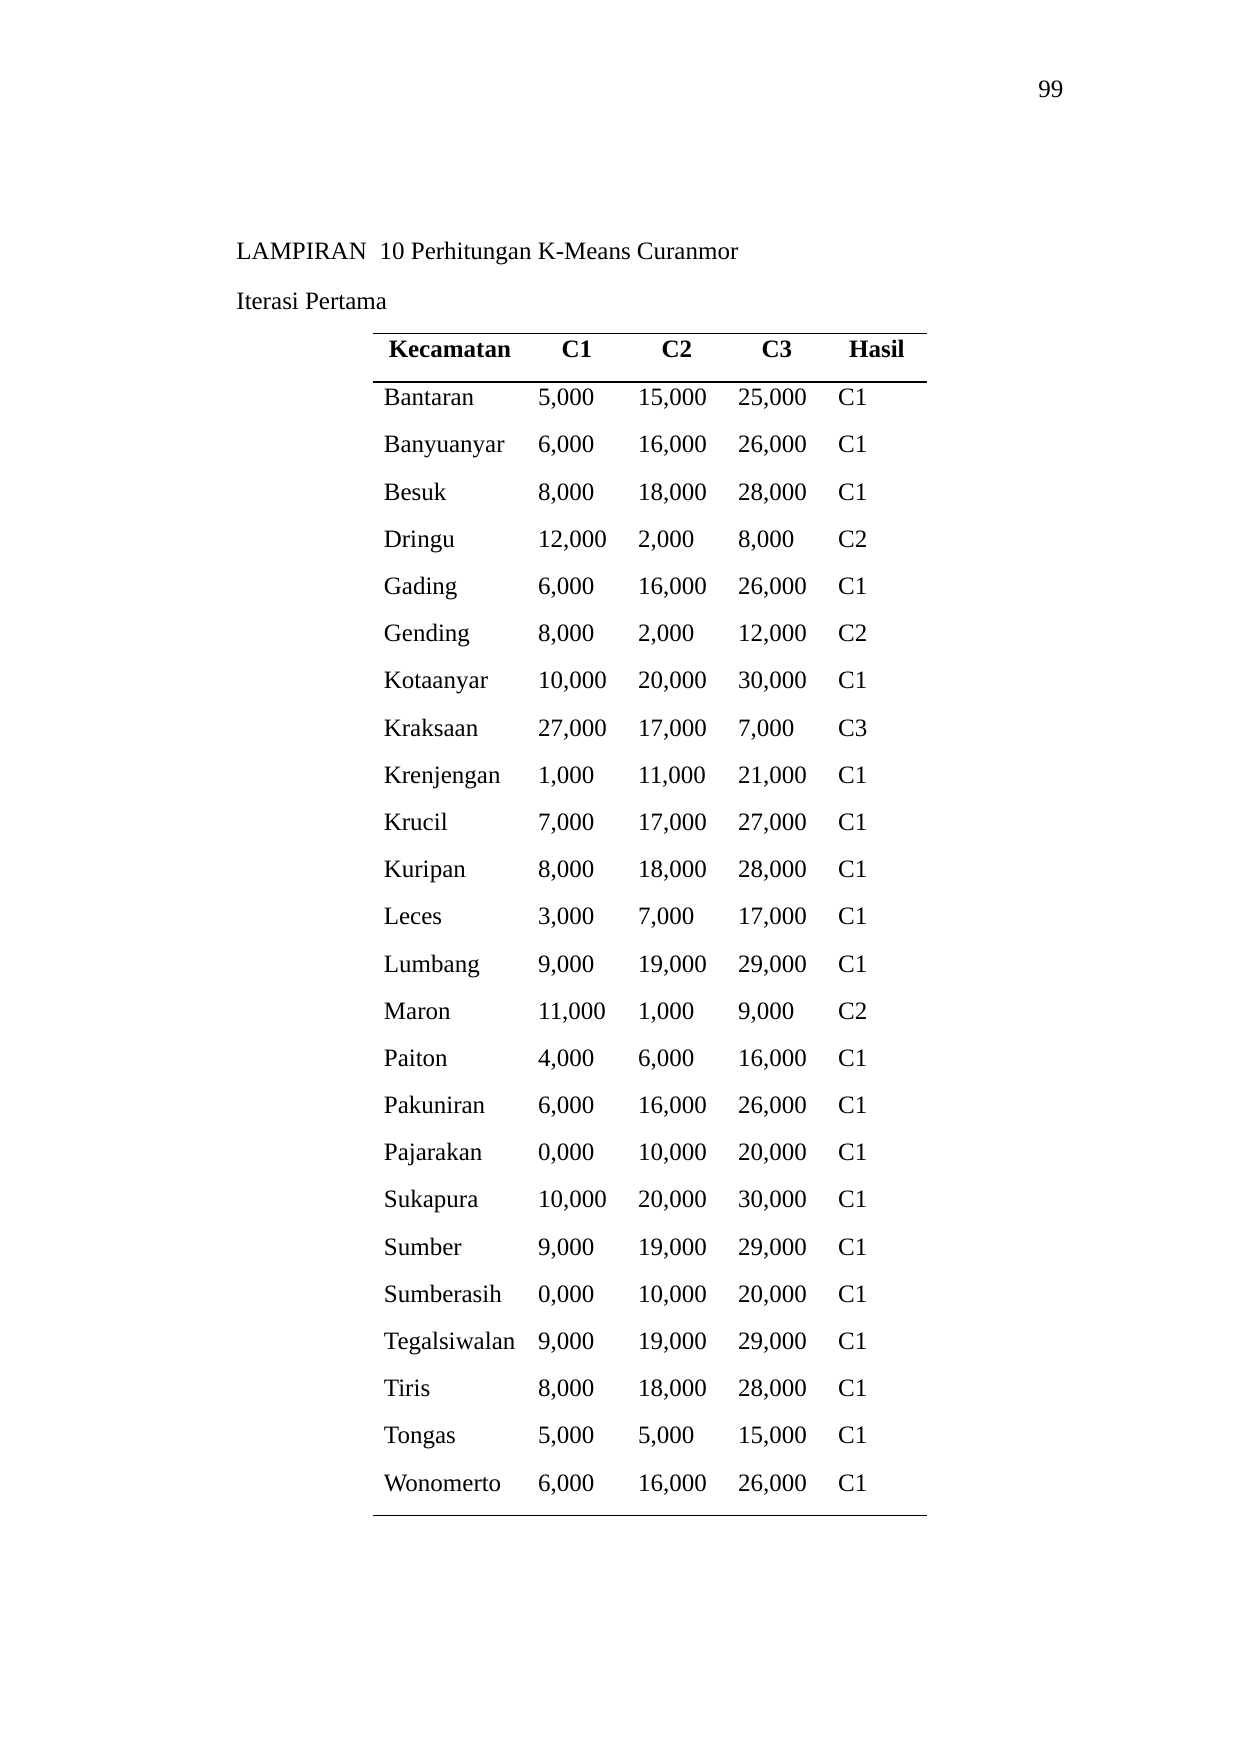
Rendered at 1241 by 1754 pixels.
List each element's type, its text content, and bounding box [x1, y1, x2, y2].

text Iterasi Pertama [236, 286, 1063, 314]
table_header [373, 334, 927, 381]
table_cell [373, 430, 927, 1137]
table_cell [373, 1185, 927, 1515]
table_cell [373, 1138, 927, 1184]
text LAMPIRAN 10 Perhitungan K-Means Curanmor [236, 236, 1063, 265]
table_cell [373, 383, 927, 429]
